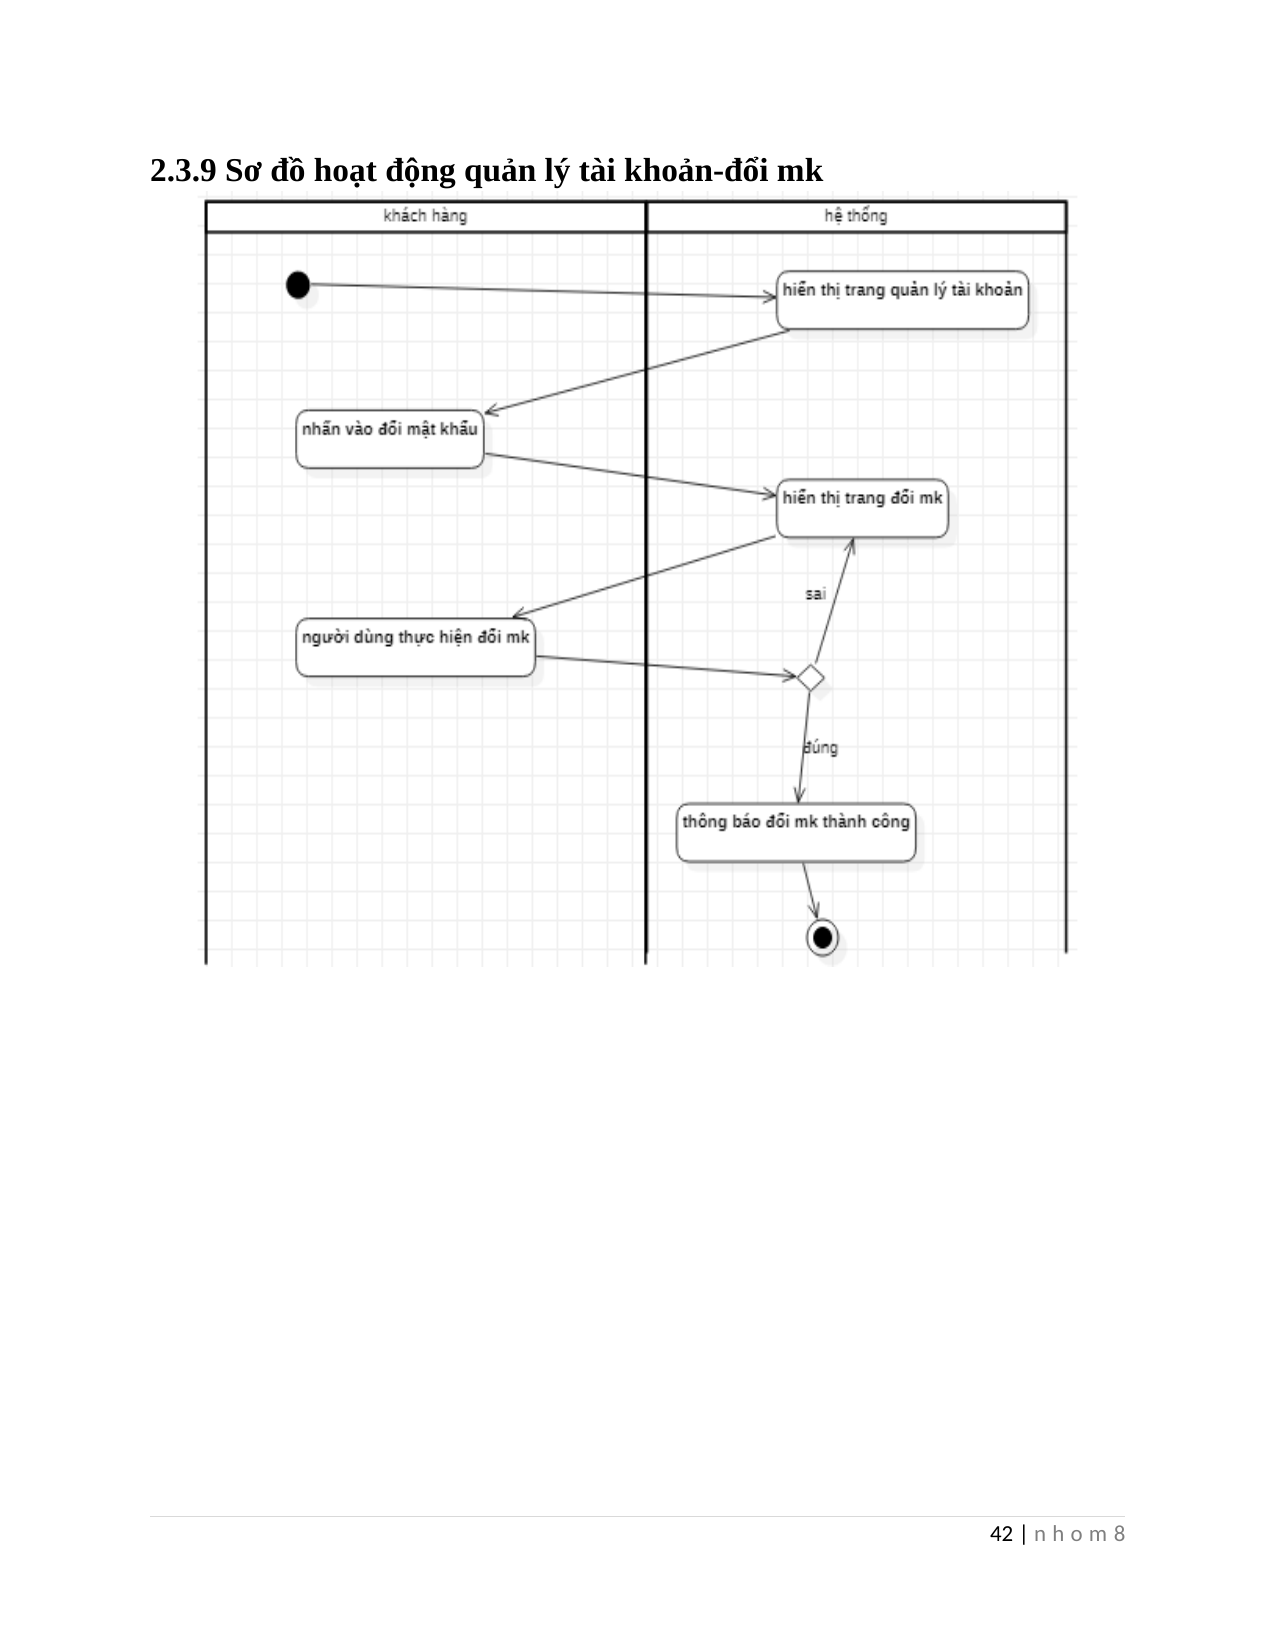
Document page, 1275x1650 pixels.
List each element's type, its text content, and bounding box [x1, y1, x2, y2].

picture [197, 191, 1078, 967]
subtitle 2.3.9 Sơ đồ hoạt động quản lý tài khoản-đổi mk [150, 150, 1125, 188]
